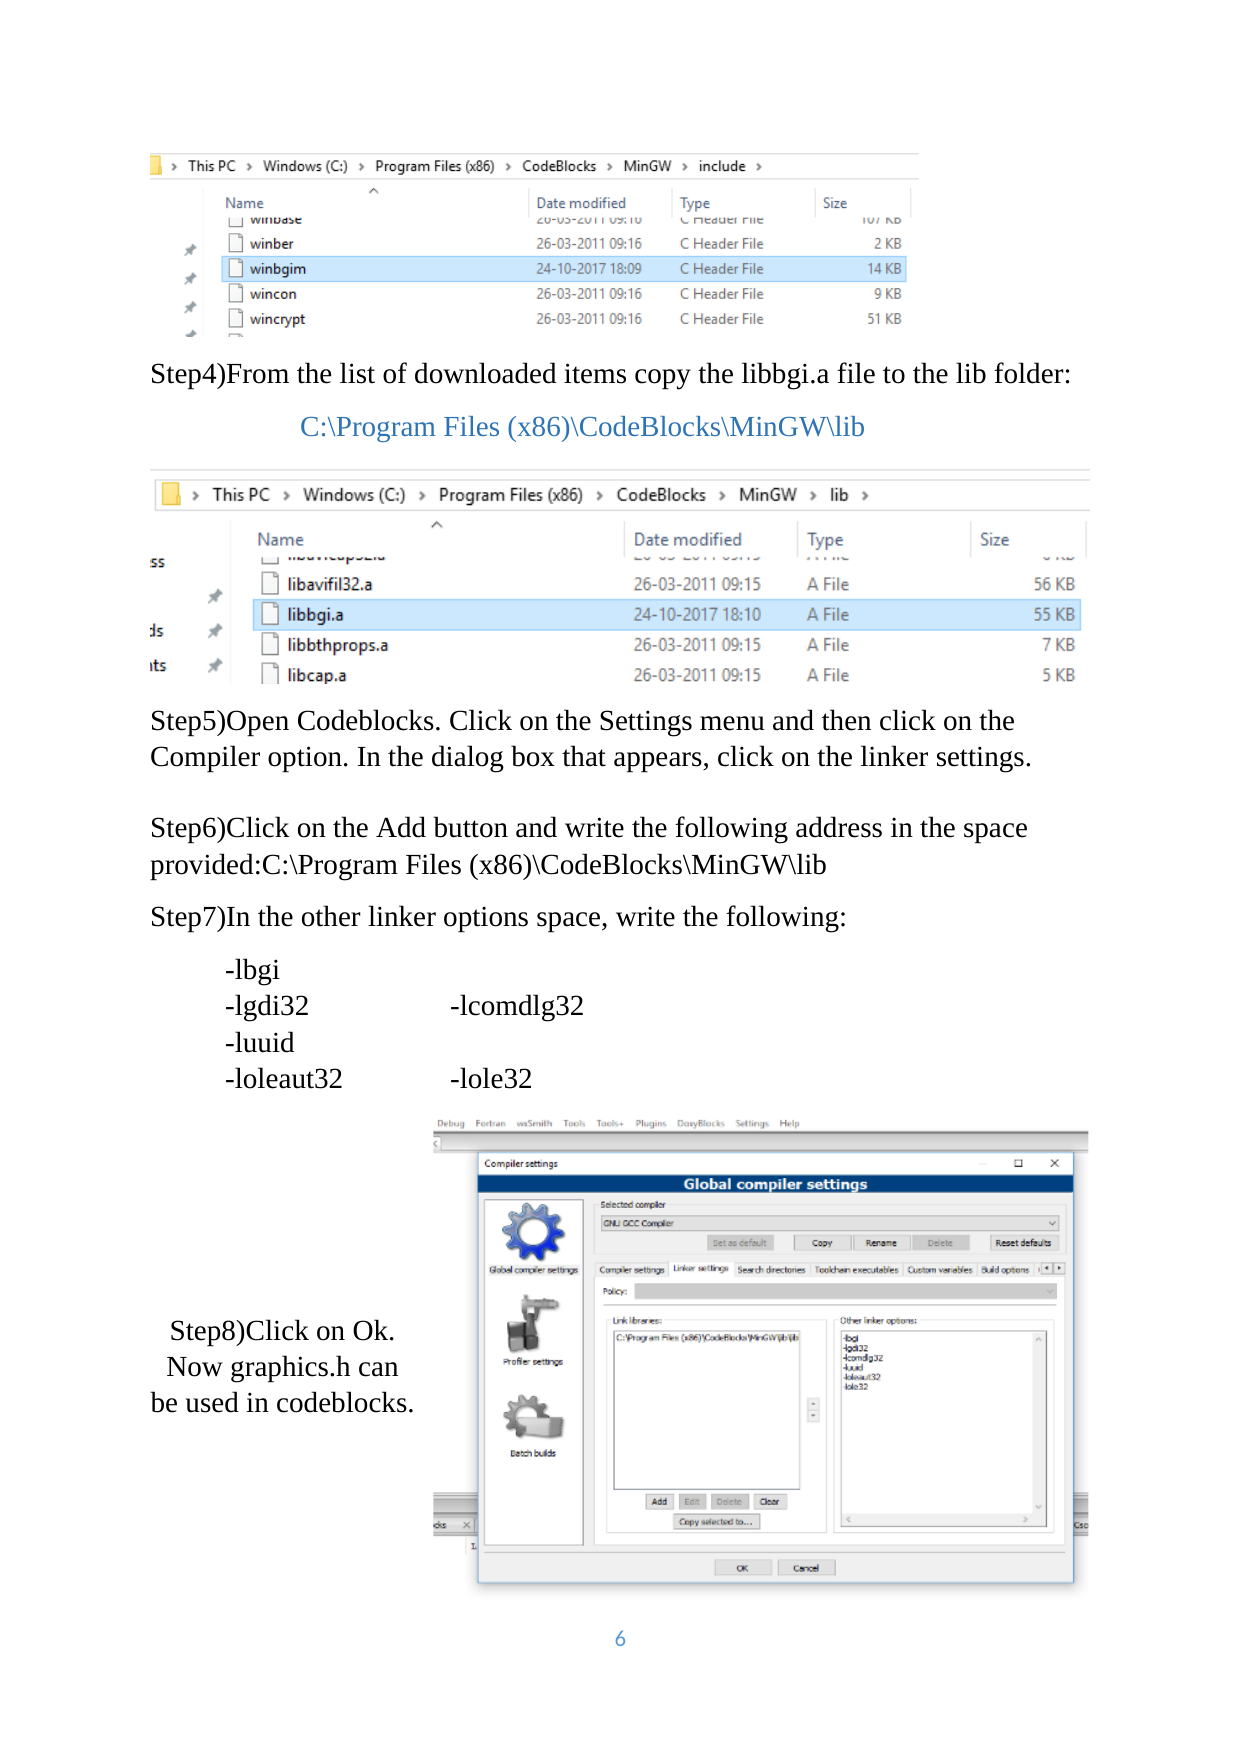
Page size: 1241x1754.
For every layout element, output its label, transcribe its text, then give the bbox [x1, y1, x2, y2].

text -lgdi32 -lcomdlg32 [150, 988, 1090, 1022]
text -luuid [150, 1025, 1090, 1058]
text C:\Program Files (x86)\CodeBlocks\MinGW\lib [150, 409, 1090, 442]
text Step5)Open Codeblocks. Click on the Settings menu and then click on the Compiler option. In the dialog box that appears, click on the linker settings. [150, 703, 1090, 772]
text Step8)Click on Ok. Now graphics.h can be used in codeblocks. [150, 1313, 433, 1419]
picture [150, 461, 1091, 684]
text Step6)Click on the Add button and write the following address in the space provided:C:\Program Files (x86)\CodeBlocks\MinGW\lib [150, 811, 1090, 880]
text -loleaut32 -lole32 [150, 1061, 1090, 1094]
text Step4)From the list of downloaded items copy the libbgi.a file to the lib folder: [150, 356, 1090, 389]
text -lbgi [150, 952, 1090, 986]
picture [433, 1100, 1089, 1604]
picture [150, 150, 919, 337]
text Step7)In the other linker options space, write the following: [150, 899, 1090, 933]
